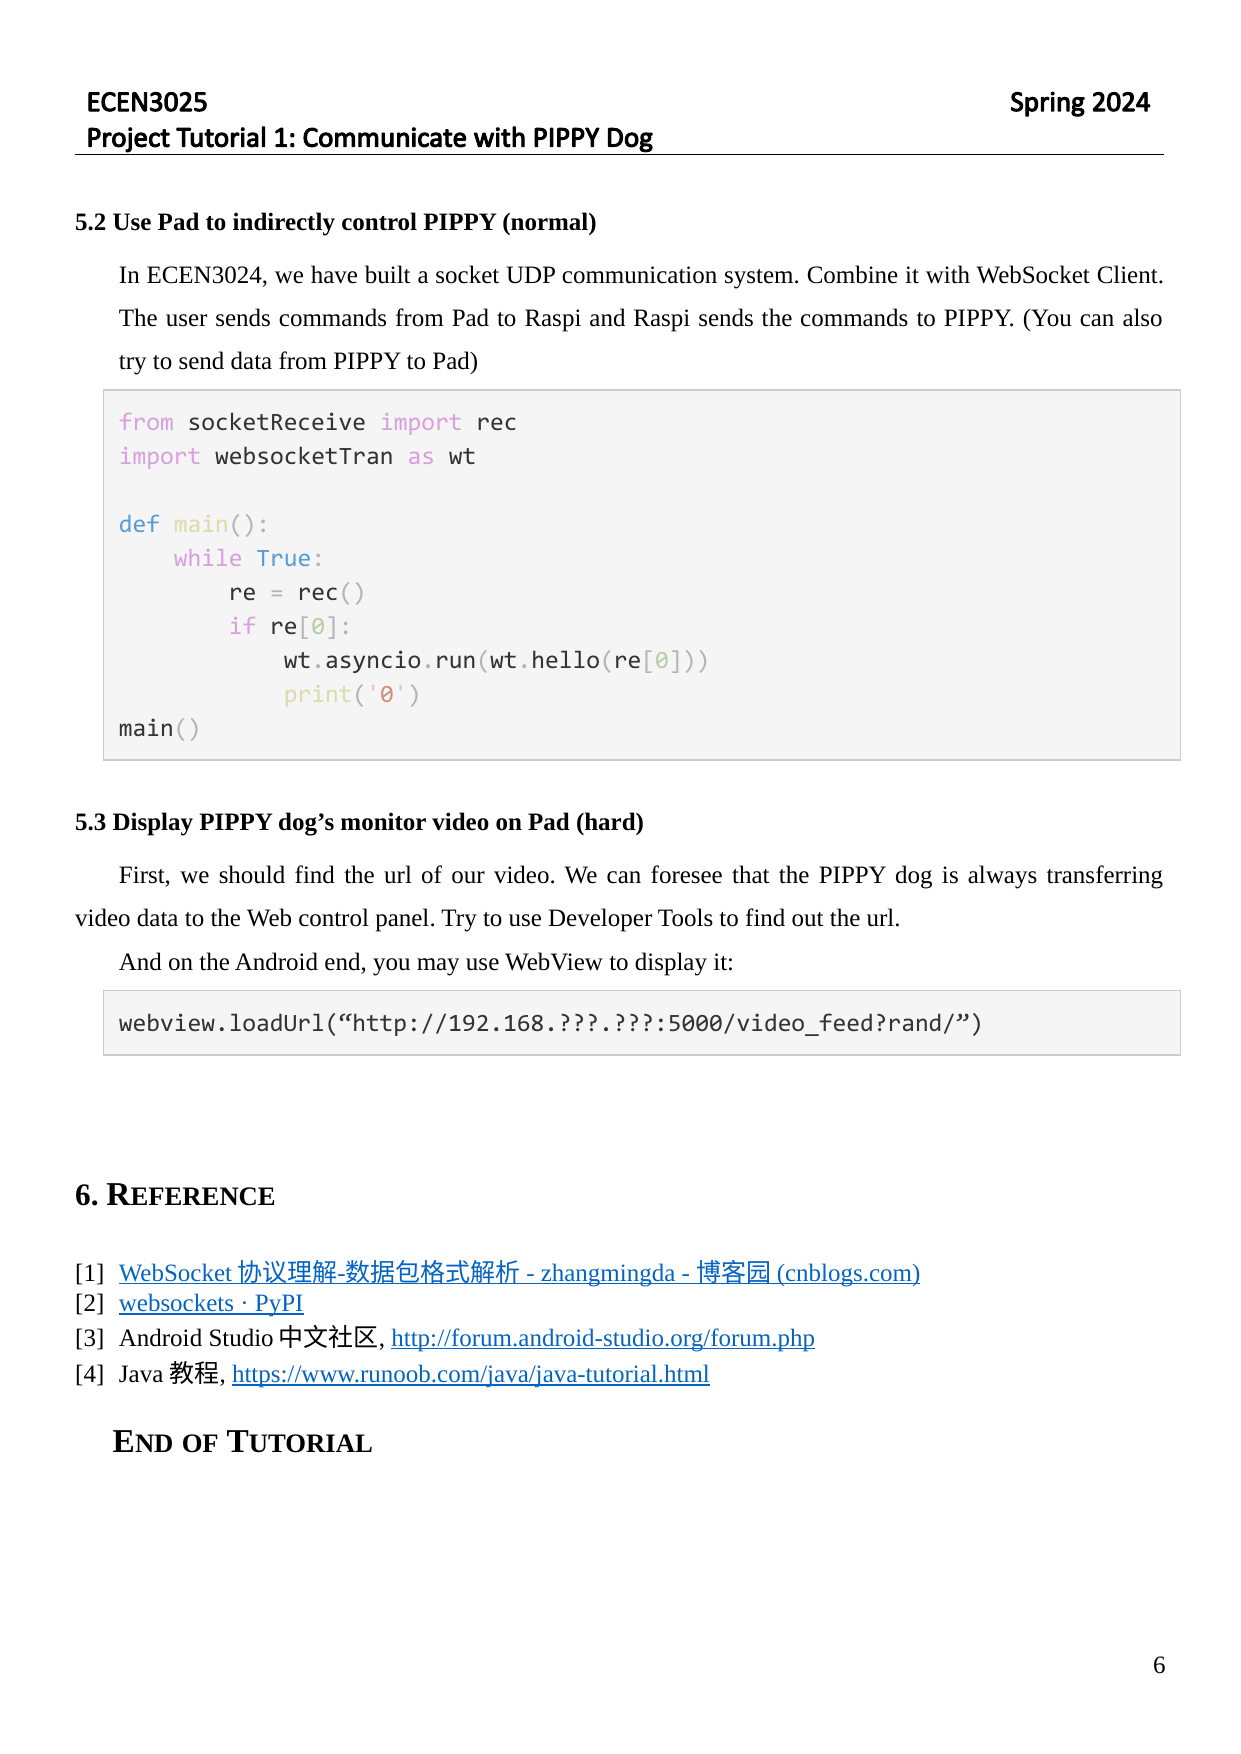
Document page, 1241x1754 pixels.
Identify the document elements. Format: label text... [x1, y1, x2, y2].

text import websocketTran as wt [104, 423, 1180, 457]
text from socketReceive import rec [104, 391, 1180, 423]
text webview.loadUrl(“http://192.168.???.???:5000/video_feed?rand/”) [104, 991, 1180, 1054]
text WebSocket协议理解-数据包格式解析 - zhangmingda - 博客园 (cnblogs.com) [75, 1252, 1165, 1288]
text print('0') [104, 661, 1180, 695]
subtitle Reference [75, 1159, 1165, 1227]
list In ECEN3024, we have built a socket UDP communication system. Combine it with WebSocket Client. The user sends commands from Pad to Raspi and Raspi sends the commands to PIPPY. (You can also try to send data from PIPPY to Pad) [119, 260, 1165, 375]
subtitle End of Tutorial [112, 1407, 1165, 1474]
text wt.asyncio.run(wt.hello(re[0])) [104, 627, 1180, 661]
text And on the Android end, you may use WebView to display it: [75, 947, 1165, 975]
text def main(): [104, 491, 1180, 525]
text Android Studio中文社区, http://forum.android-studio.org/forum.php [75, 1317, 1165, 1353]
subtitle Display PIPPY dog’s monitor video on Pad (hard) [75, 807, 1165, 836]
text while True: [104, 525, 1180, 559]
text re = rec() [104, 559, 1180, 593]
text if re[0]: [104, 593, 1180, 627]
text main() [104, 695, 1180, 759]
subtitle Use Pad to indirectly control PIPPY (normal) [75, 207, 1165, 235]
text Java 教程, https://www.runoob.com/java/java-tutorial.html [75, 1353, 1165, 1390]
text websockets · PyPI [75, 1288, 1165, 1317]
text First, we should find the url of our video. We can foresee that the PIPPY dog is always transferring video data to the Web control panel. Try to use Developer Tools to find out the url. [75, 860, 1165, 932]
